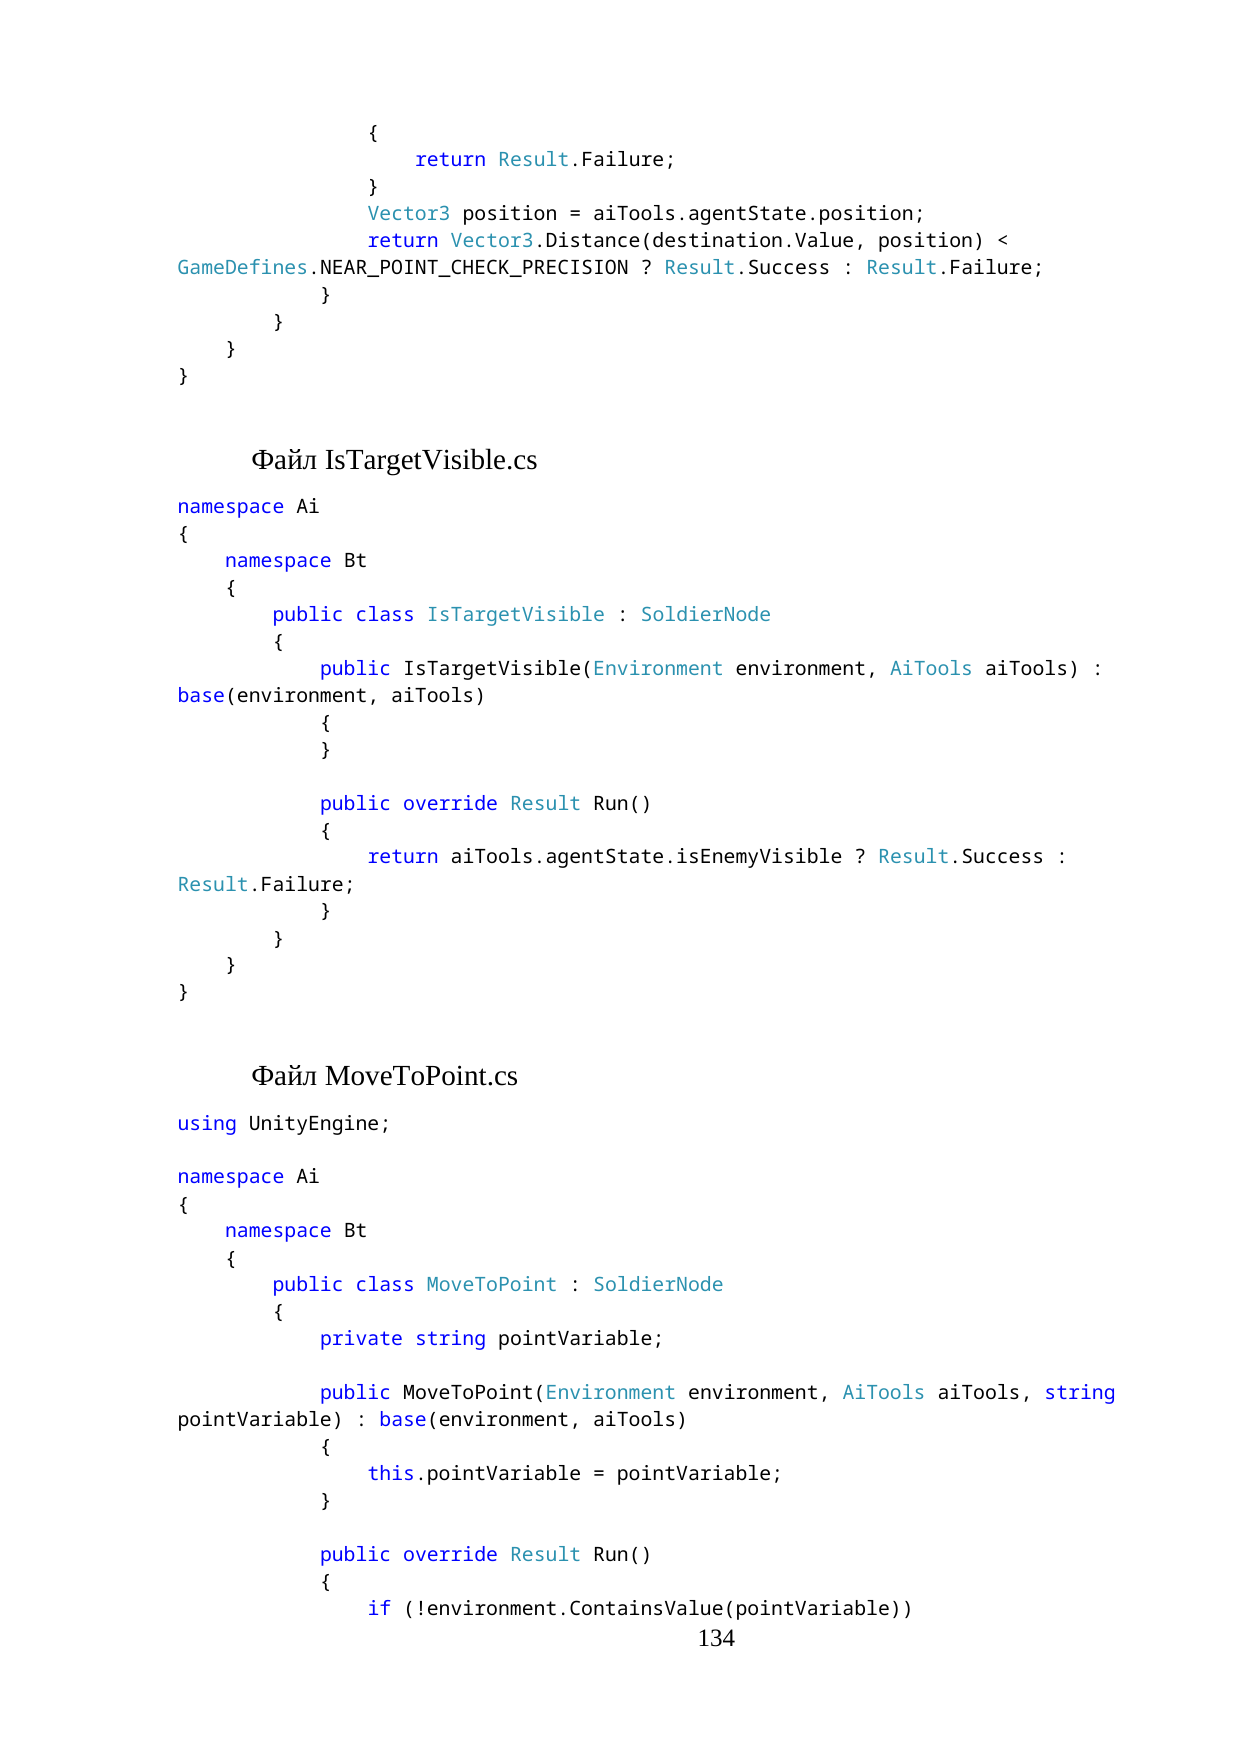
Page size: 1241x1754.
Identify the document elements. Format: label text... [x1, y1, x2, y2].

text { [177, 627, 1181, 654]
text { [177, 1244, 1181, 1271]
text this.pointVariable = pointVariable; [177, 1459, 1181, 1487]
text return aiTools.agentState.isEnemyVisible ? Result.Success : Result.Failure; [177, 843, 1181, 897]
text { [177, 1298, 1181, 1325]
text } [177, 978, 1181, 1005]
text } [177, 307, 1181, 334]
text { [177, 519, 1181, 546]
text { [177, 1567, 1181, 1594]
text } [177, 1487, 1181, 1513]
text return Result.Failure; [177, 145, 1181, 172]
text { [177, 1433, 1181, 1459]
text { [177, 816, 1181, 843]
text namespace Ai [177, 492, 1181, 519]
text namespace Bt [177, 1217, 1181, 1244]
text if (!environment.ContainsValue(pointVariable)) [177, 1594, 1181, 1621]
text { [177, 573, 1181, 600]
text public override Result Run() [177, 1541, 1181, 1567]
text return Vector3.Distance(destination.Value, position) < GameDefines.NEAR_POINT_CHECK_PRECISION ? Result.Success : Result.Failure; [177, 226, 1181, 280]
text } [177, 735, 1181, 762]
text public IsTargetVisible(Environment environment, AiTools aiTools) : base(environment, aiTools) [177, 654, 1181, 708]
text namespace Ai [177, 1163, 1181, 1190]
text } [177, 172, 1181, 199]
text namespace Bt [177, 546, 1181, 573]
text Vector3 position = aiTools.agentState.position; [177, 199, 1181, 226]
text { [177, 1190, 1181, 1217]
text } [177, 951, 1181, 978]
text { [177, 708, 1181, 735]
text Файл IsTargetVisible.cs [177, 442, 1181, 475]
text } [177, 924, 1181, 951]
text } [177, 897, 1181, 924]
text public class MoveToPoint : SoldierNode [177, 1271, 1181, 1298]
text } [177, 334, 1181, 361]
text } [177, 280, 1181, 307]
text } [177, 361, 1181, 388]
text private string pointVariable; [177, 1325, 1181, 1352]
text public MoveToPoint(Environment environment, AiTools aiTools, string pointVariable) : base(environment, aiTools) [177, 1379, 1181, 1433]
text Файл MoveToPoint.cs [177, 1058, 1181, 1092]
text { [177, 118, 1181, 145]
text public class IsTargetVisible : SoldierNode [177, 600, 1181, 627]
text using UnityEngine; [177, 1109, 1181, 1136]
text public override Result Run() [177, 789, 1181, 816]
